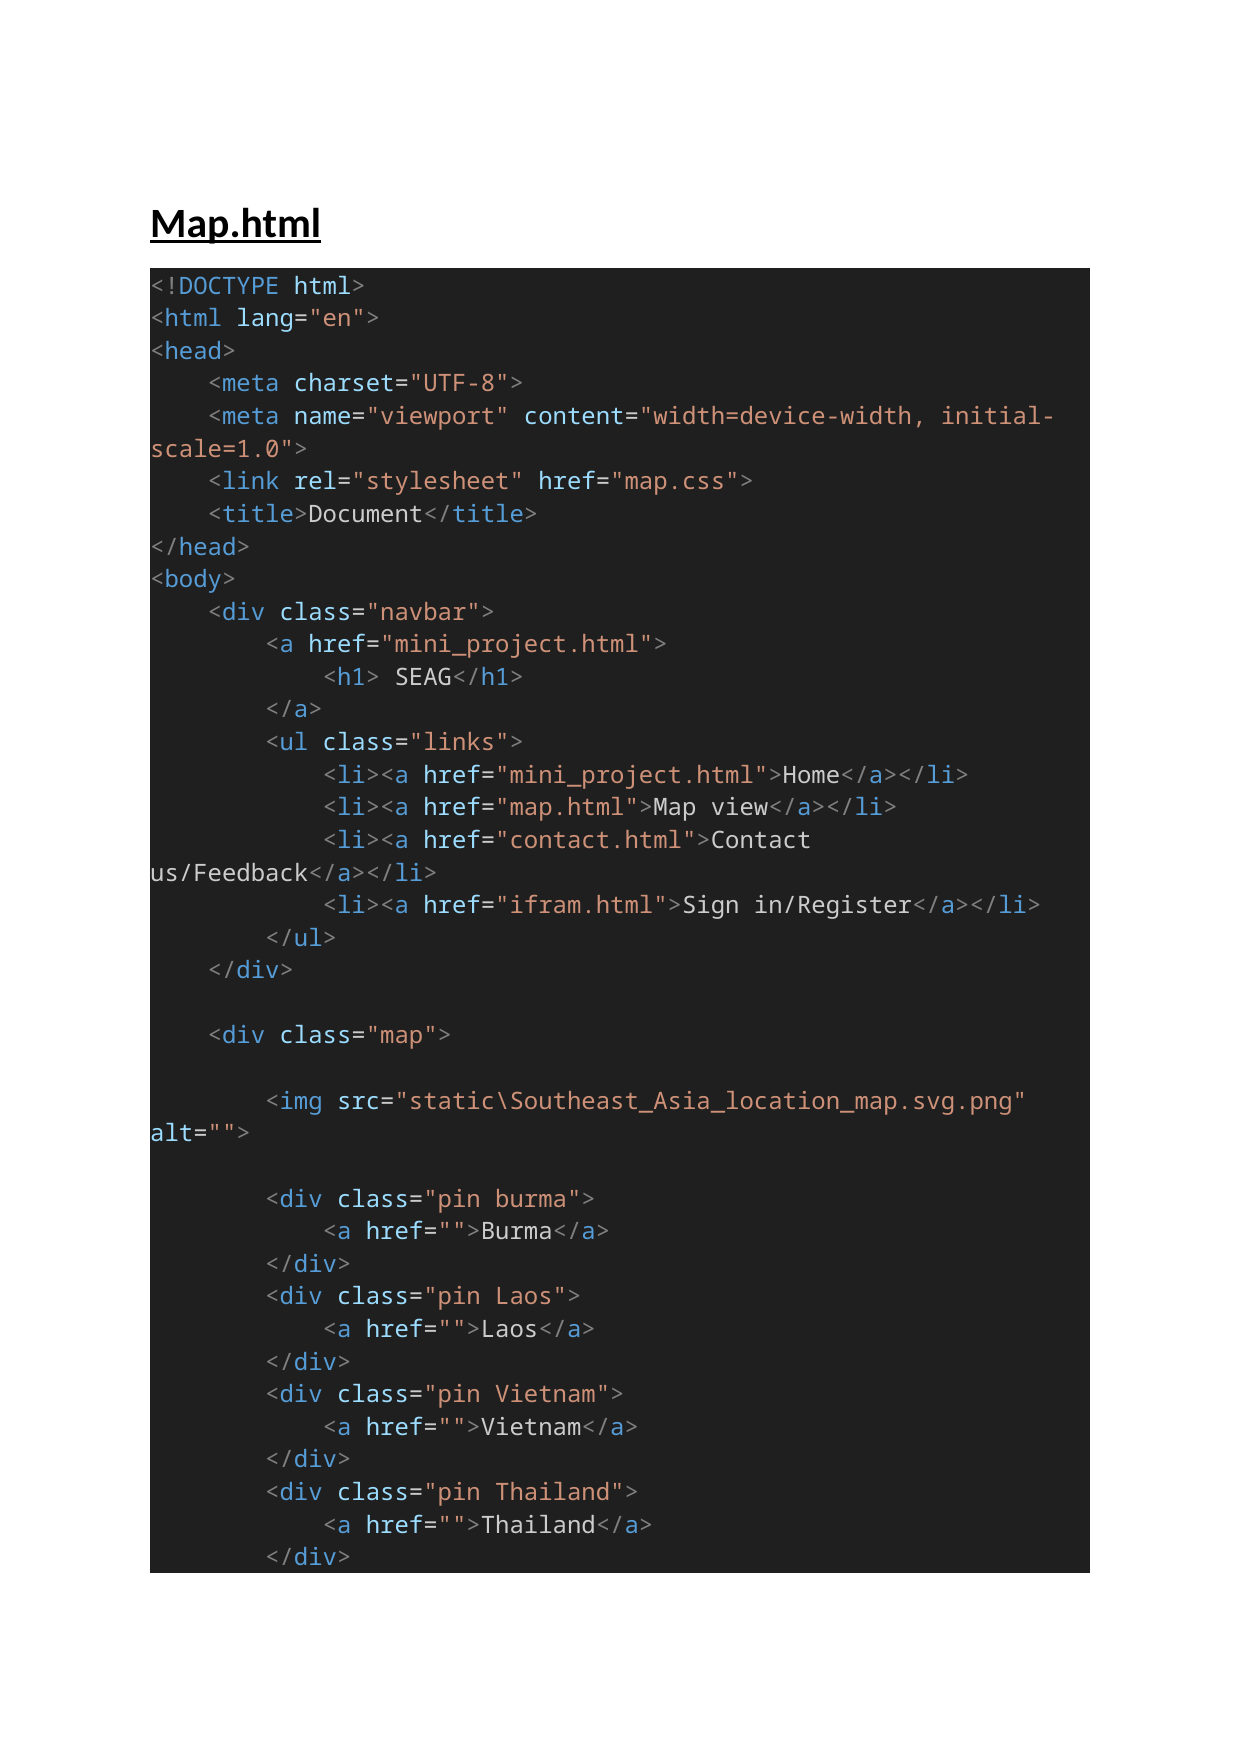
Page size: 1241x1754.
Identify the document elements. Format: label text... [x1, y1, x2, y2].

text <div class="pin Laos"> [150, 1279, 1090, 1312]
text <body> [150, 562, 1090, 594]
text <a href="">Laos</a> [150, 1312, 1090, 1344]
text <title>Document</title> [150, 497, 1090, 529]
text </head> [150, 529, 1090, 562]
text Map.html [150, 197, 1090, 248]
text <h1> SEAG</h1> [150, 660, 1090, 692]
text </div> [150, 1247, 1090, 1279]
text <img src="static\Southeast_Asia_location_map.svg.png" alt=""> [150, 1083, 1090, 1149]
text <div class="pin Vietnam"> [150, 1377, 1090, 1409]
text </a> [150, 692, 1090, 725]
text <link rel="stylesheet" href="map.css"> [150, 464, 1090, 497]
text <div class="pin Thailand"> [150, 1475, 1090, 1507]
text </div> [150, 1442, 1090, 1475]
text </div> [150, 1344, 1090, 1377]
text <html lang="en"> [150, 301, 1090, 334]
text <head> [150, 334, 1090, 366]
text <li><a href="ifram.html">Sign in/Register</a></li> [150, 888, 1090, 921]
text <a href="">Thailand</a> [150, 1507, 1090, 1540]
text <meta charset="UTF-8"> [150, 366, 1090, 399]
text <a href="">Vietnam</a> [150, 1409, 1090, 1442]
text </div> [150, 1540, 1090, 1573]
text <li><a href="contact.html">Contact us/Feedback</a></li> [150, 823, 1090, 888]
text </ul> [150, 921, 1090, 953]
text <ul class="links"> [150, 725, 1090, 757]
text <a href="">Burma</a> [150, 1214, 1090, 1247]
text <div class="pin burma"> [150, 1181, 1090, 1214]
text <!DOCTYPE html> [150, 268, 1090, 301]
text <a href="mini_project.html"> [150, 627, 1090, 660]
text <meta name="viewport" content="width=device-width, initial-scale=1.0"> [150, 399, 1090, 464]
text <div class="navbar"> [150, 594, 1090, 627]
text <li><a href="map.html">Map view</a></li> [150, 790, 1090, 823]
text <li><a href="mini_project.html">Home</a></li> [150, 757, 1090, 790]
text <div class="map"> [150, 1018, 1090, 1051]
text </div> [150, 953, 1090, 986]
